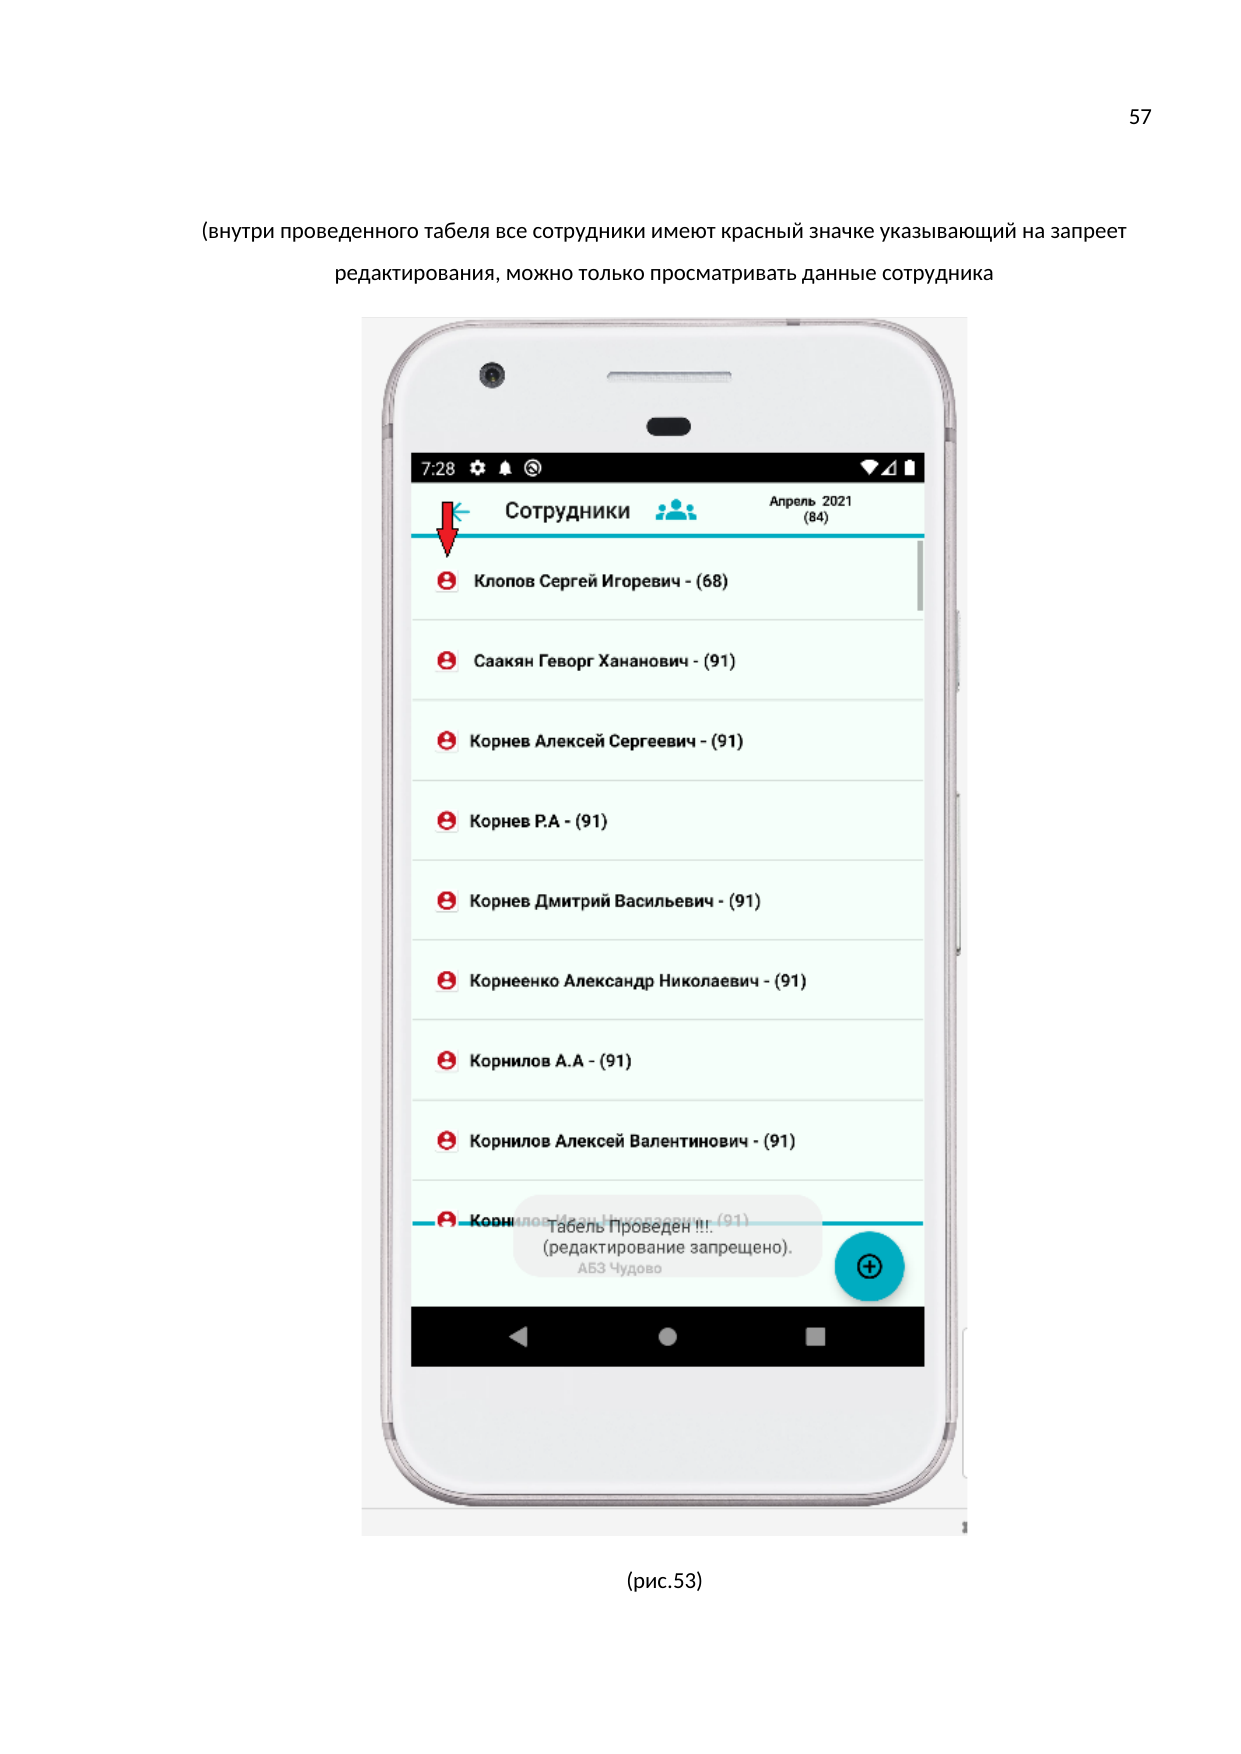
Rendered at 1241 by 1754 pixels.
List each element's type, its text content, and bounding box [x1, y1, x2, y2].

text (рис.53) [177, 1566, 1152, 1594]
text (внутри проведенного табеля все сотрудники имеют красный значке указывающий на запреет редактирования, можно только просматривать данные сотрудника [177, 216, 1152, 286]
picture [361, 317, 968, 1536]
